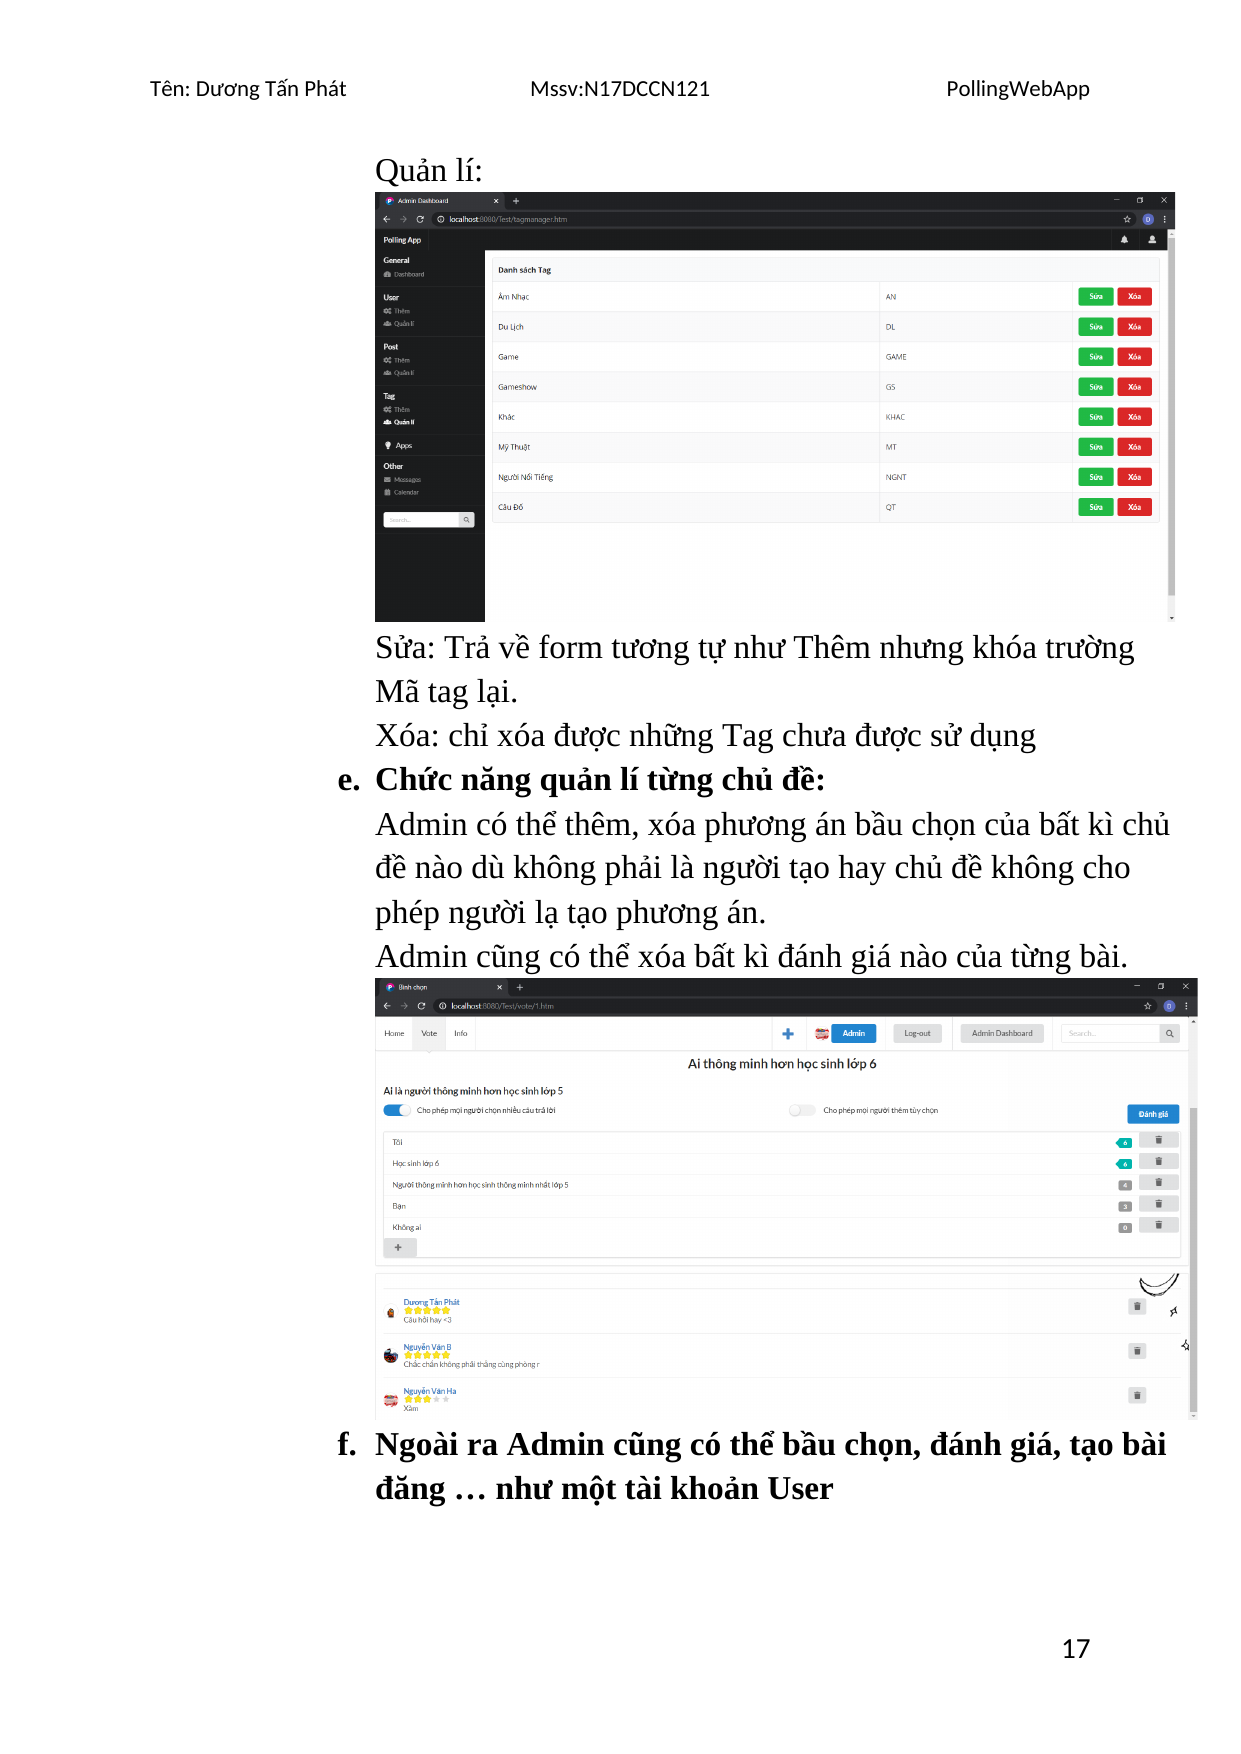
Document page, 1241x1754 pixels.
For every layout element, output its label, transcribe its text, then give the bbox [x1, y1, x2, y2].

list Quản lí: Sửa: Trả về form tương tự như Thêm nhưng khóa trường Mã tag lại. Xóa: chỉ xóa được những Tag chưa được sử dụng [375, 622, 1172, 754]
picture [375, 192, 1176, 622]
list Ngoài ra Admin cũng có thể bầu chọn, đánh giá, tạo bài đăng … như một tài khoản User [337, 1424, 1172, 1506]
picture [375, 978, 1198, 1420]
list Quản lí: Sửa: Trả về form tương tự như Thêm nhưng khóa trường Mã tag lại. Xóa: chỉ xóa được những Tag chưa được sử dụng [375, 150, 1172, 192]
